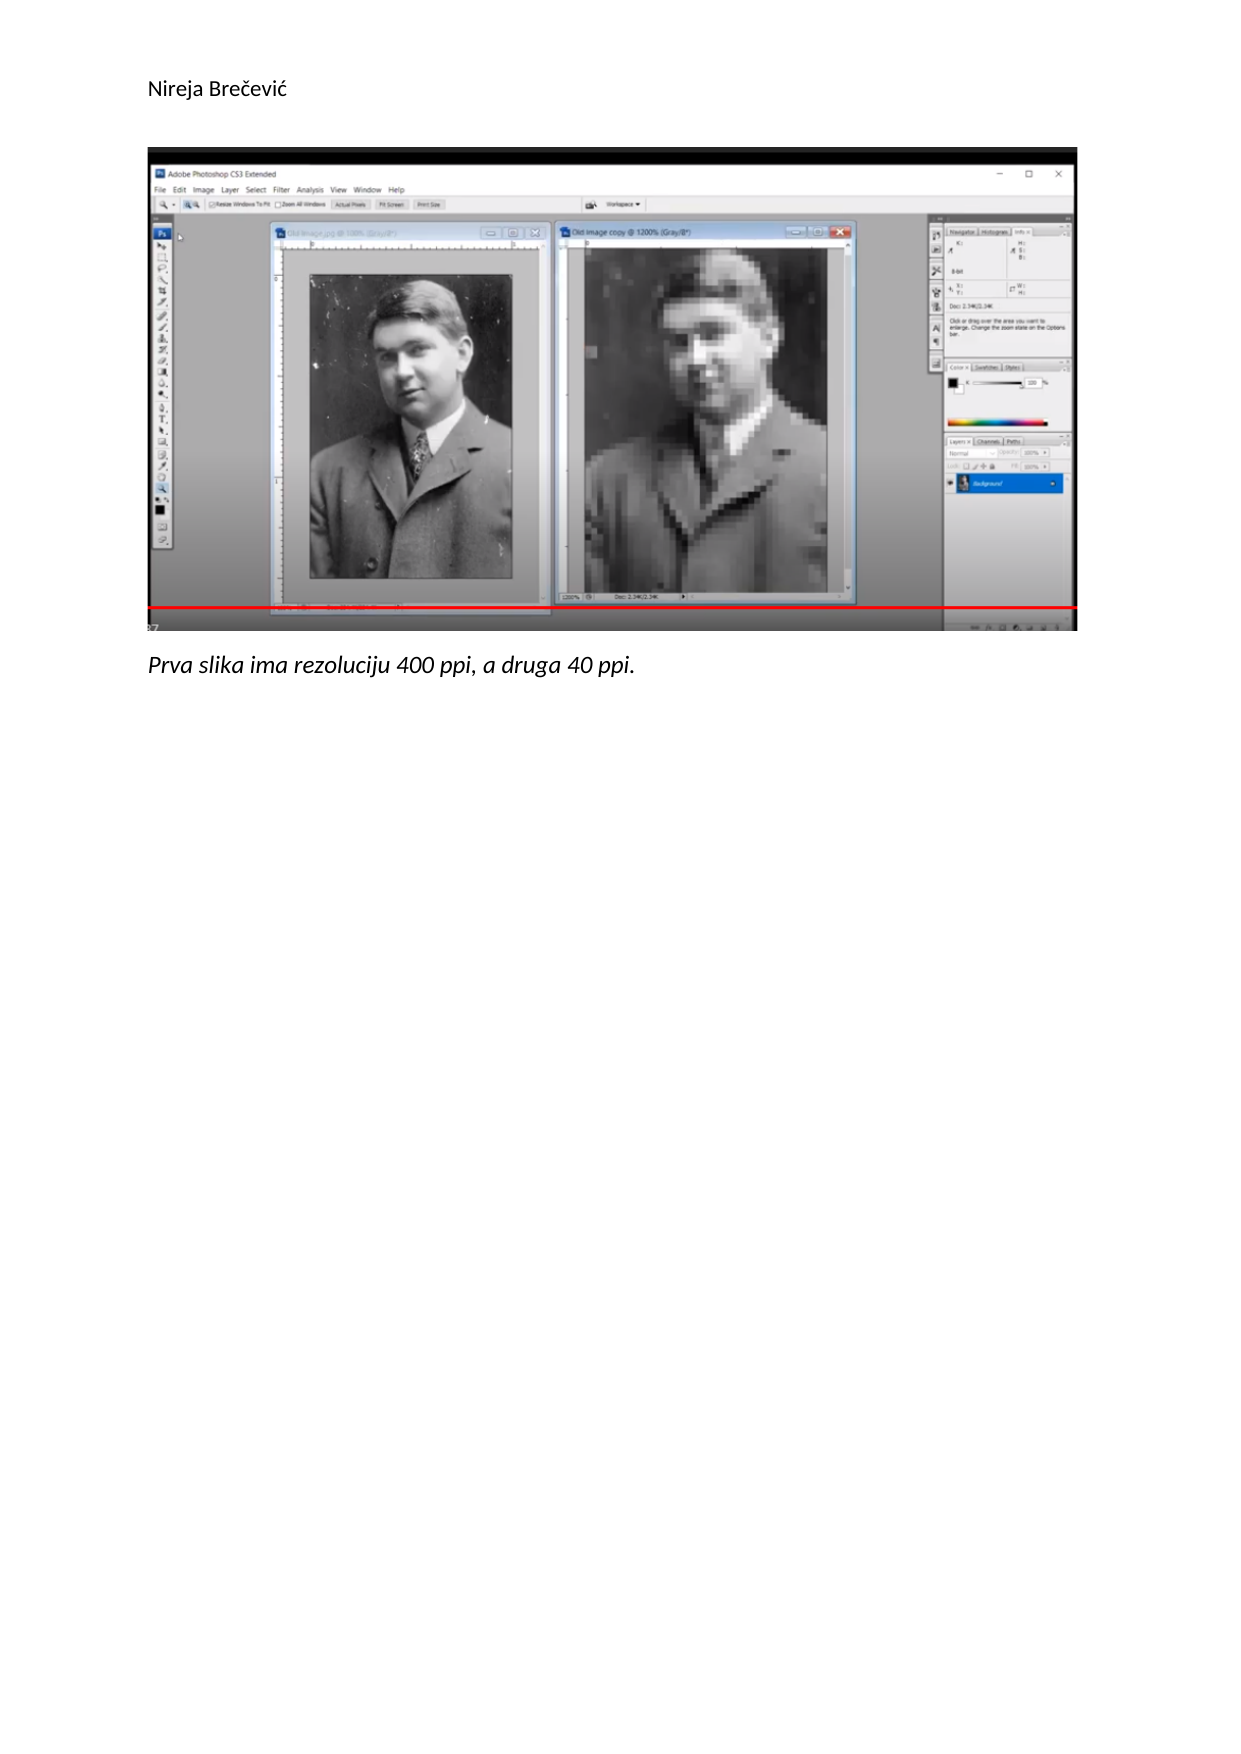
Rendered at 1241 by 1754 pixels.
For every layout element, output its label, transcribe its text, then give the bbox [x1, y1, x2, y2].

picture [147, 147, 1078, 631]
text Prva slika ima rezoluciju 400 ppi, a druga 40 ppi. [148, 650, 1093, 680]
